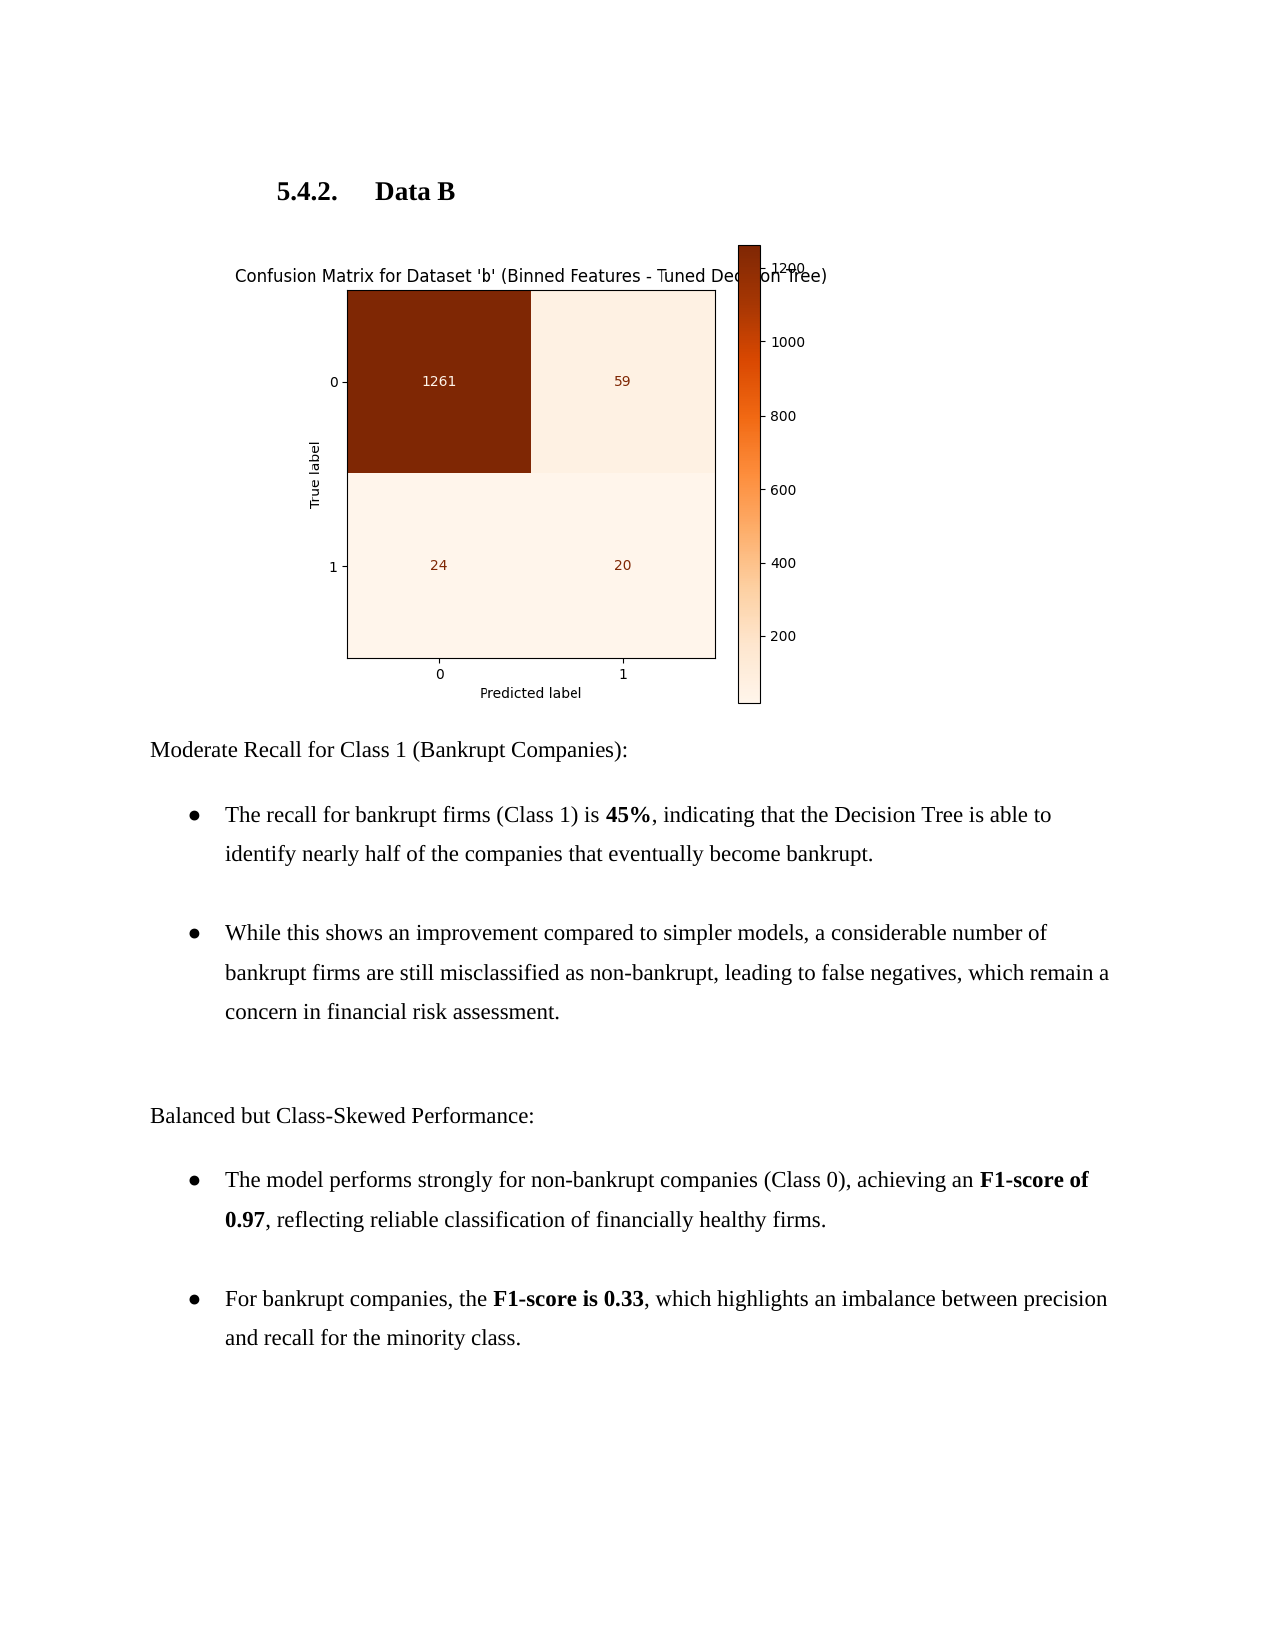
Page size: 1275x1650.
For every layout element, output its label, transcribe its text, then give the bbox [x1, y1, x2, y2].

subtitle Data B [337, 175, 1125, 206]
list The model performs strongly for non-bankrupt companies (Class 0), achieving an F1-score of 0.97, reflecting reliable classification of financially healthy firms. [187, 1166, 1125, 1272]
list For bankrupt companies, the F1-score is 0.33, which highlights an imbalance between precision and recall for the minority class. [187, 1285, 1125, 1390]
list While this shows an improvement compared to simpler models, a considerable number of bankrupt firms are still misclassified as non-bankrupt, leading to false negatives, which remain a concern in financial risk assessment. [187, 919, 1125, 1064]
text Balanced but Class-Skewed Performance: [150, 1102, 1125, 1128]
text Moderate Recall for Class 1 (Bankrupt Companies): [150, 736, 1125, 762]
picture [225, 235, 836, 712]
list The recall for bankrupt firms (Class 1) is 45%, indicating that the Decision Tree is able to identify nearly half of the companies that eventually become bankrupt. [187, 801, 1125, 906]
